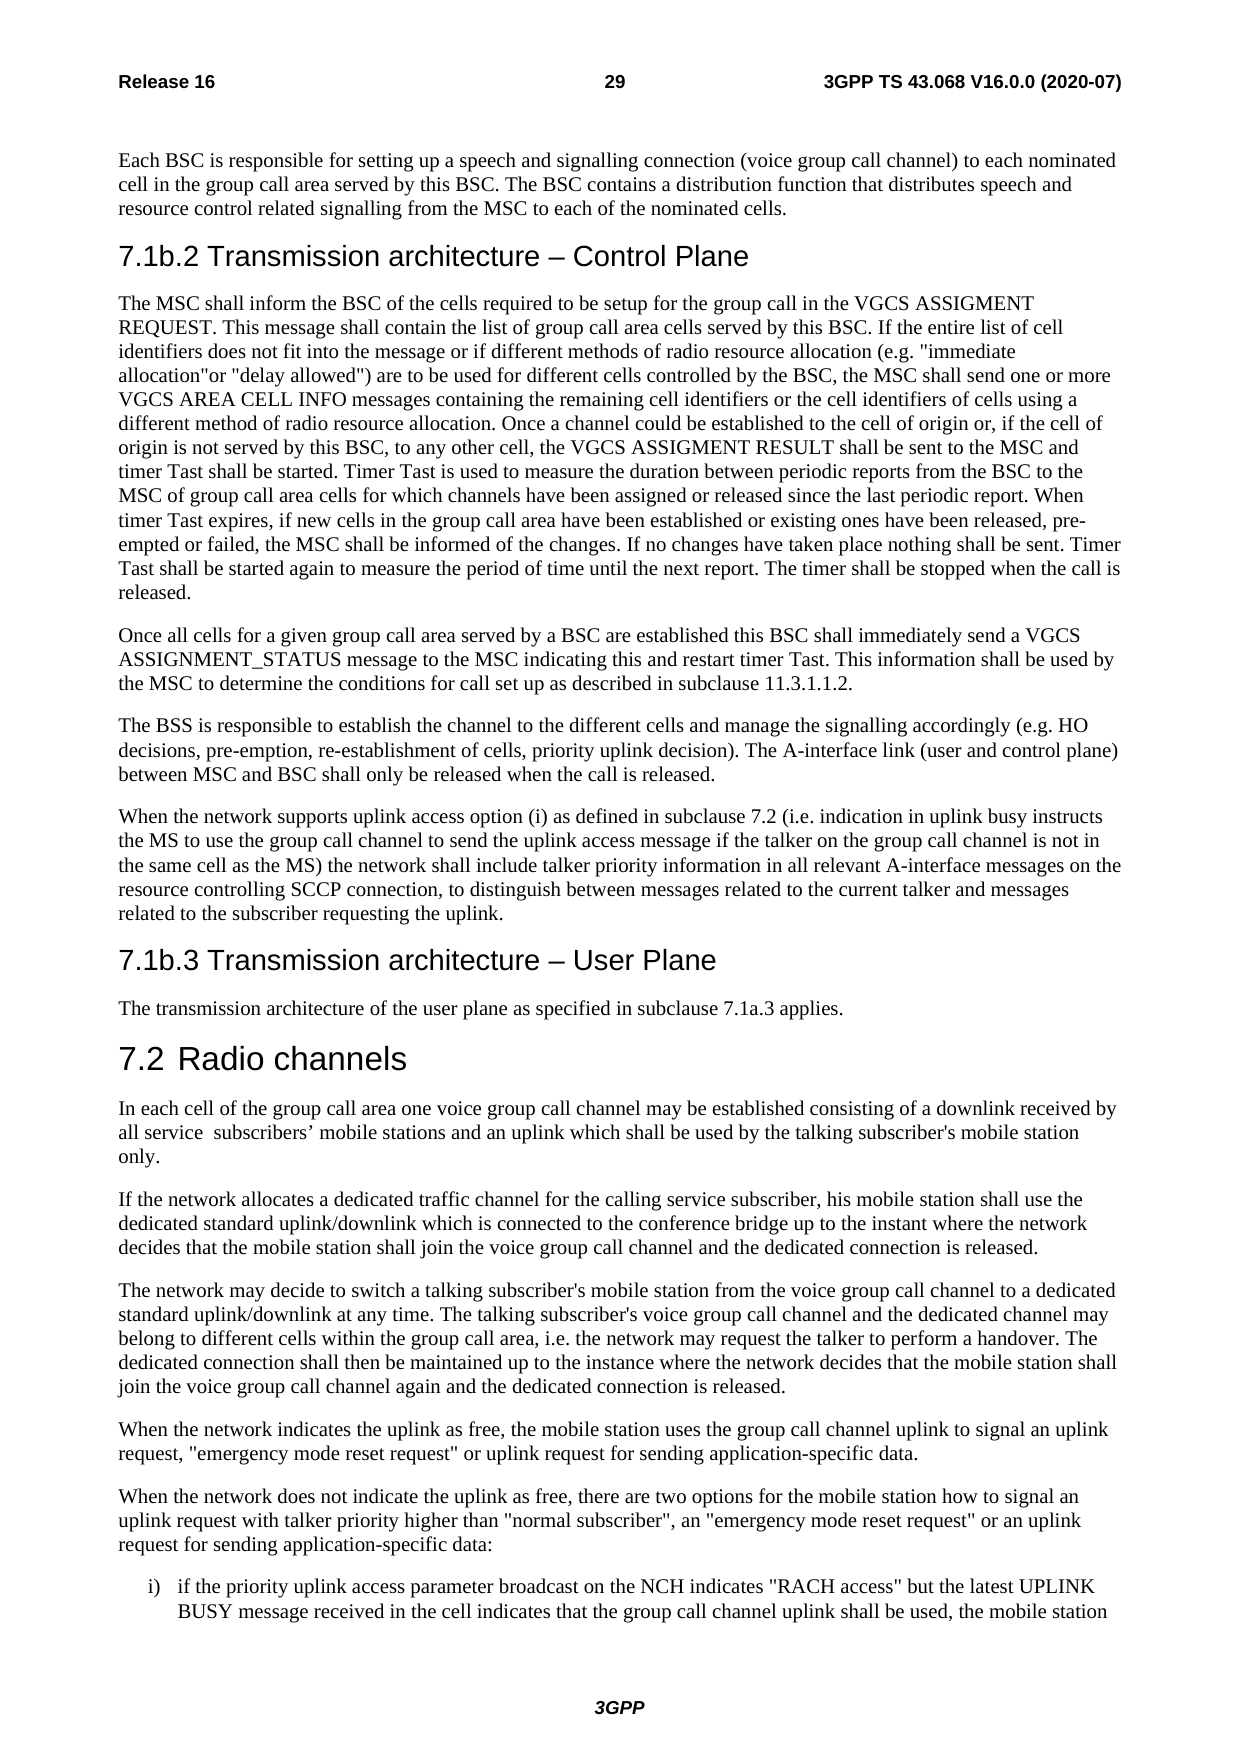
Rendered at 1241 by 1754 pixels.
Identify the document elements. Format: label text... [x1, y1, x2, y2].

text When the network indicates the uplink as free, the mobile station uses the group call channel uplink to signal an uplink request, "emergency mode reset request" or uplink request for sending application-specific data. [118, 1417, 1122, 1465]
subtitle 7.2 Radio channels [118, 1038, 1122, 1077]
text The transmission architecture of the user plane as specified in subclause 7.1a.3 applies. [118, 996, 1122, 1020]
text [148, 1574, 1122, 1623]
text The network may decide to switch a talking subscriber's mobile station from the voice group call channel to a dedicated standard uplink/downlink at any time. The talking subscriber's voice group call channel and the dedicated channel may belong to different cells within the group call area, i.e. the network may request the talker to perform a handover. The dedicated connection shall then be maintained up to the instance where the network decides that the mobile station shall join the voice group call channel again and the dedicated connection is released. [118, 1278, 1122, 1398]
text When the network supports uplink access option (i) as defined in subclause 7.2 (i.e. indication in uplink busy instructs the MS to use the group call channel to send the uplink access message if the talker on the group call channel is not in the same cell as the MS) the network shall include talker priority information in all relevant A-interface messages on the resource controlling SCCP connection, to distinguish between messages related to the current talker and messages related to the subscriber requesting the uplink. [118, 804, 1122, 925]
text The MSC shall inform the BSC of the cells required to be setup for the group call in the VGCS ASSIGMENT REQUEST. This message shall contain the list of group call area cells served by this BSC. If the entire list of cell identifiers does not fit into the message or if different methods of radio resource allocation (e.g. "immediate allocation"or "delay allowed") are to be used for different cells controlled by the BSC, the MSC shall send one or more VGCS AREA CELL INFO messages containing the remaining cell identifiers or the cell identifiers of cells using a different method of radio resource allocation. Once a channel could be established to the cell of origin or, if the cell of origin is not served by this BSC, to any other cell, the VGCS ASSIGMENT RESULT shall be sent to the MSC and timer Tast shall be started. Timer Tast is used to measure the duration between periodic reports from the BSC to the MSC of group call area cells for which channels have been assigned or released since the last periodic report. When timer Tast expires, if new cells in the group call area have been established or existing ones have been released, pre-empted or failed, the MSC shall be informed of the changes. If no changes have taken place nothing shall be sent. Timer Tast shall be started again to measure the period of time until the next report. The timer shall be stopped when the call is released. [118, 291, 1122, 604]
text The BSS is responsible to establish the channel to the different cells and manage the signalling accordingly (e.g. HO decisions, pre-emption, re-establishment of cells, priority uplink decision). The A-interface link (user and control plane) between MSC and BSC shall only be released when the call is released. [118, 713, 1122, 786]
text Once all cells for a given group call area served by a BSC are established this BSC shall immediately send a VGCS ASSIGNMENT_STATUS message to the MSC indicating this and restart timer Tast. This information shall be used by the MSC to determine the conditions for call set up as described in subclause 11.3.1.1.2. [118, 622, 1122, 695]
text In each cell of the group call area one voice group call channel may be established consisting of a downlink received by all service subscribers’ mobile stations and an uplink which shall be used by the talking subscriber's mobile station only. [118, 1096, 1122, 1168]
subtitle 7.1b.2 Transmission architecture – Control Plane [118, 239, 1122, 272]
text When the network does not indicate the uplink as free, there are two options for the mobile station how to signal an uplink request with talker priority higher than "normal subscriber", an "emergency mode reset request" or an uplink request for sending application-specific data: [118, 1483, 1122, 1556]
text Each BSC is responsible for setting up a speech and signalling connection (voice group call channel) to each nominated cell in the group call area served by this BSC. The BSC contains a distribution function that distributes speech and resource control related signalling from the MSC to each of the nominated cells. [118, 148, 1122, 220]
subtitle 7.1b.3 Transmission architecture – User Plane [118, 943, 1122, 977]
text If the network allocates a dedicated traffic channel for the calling service subscriber, his mobile station shall use the dedicated standard uplink/downlink which is connected to the conference bridge up to the instant where the network decides that the mobile station shall join the voice group call channel and the dedicated connection is released. [118, 1187, 1122, 1259]
